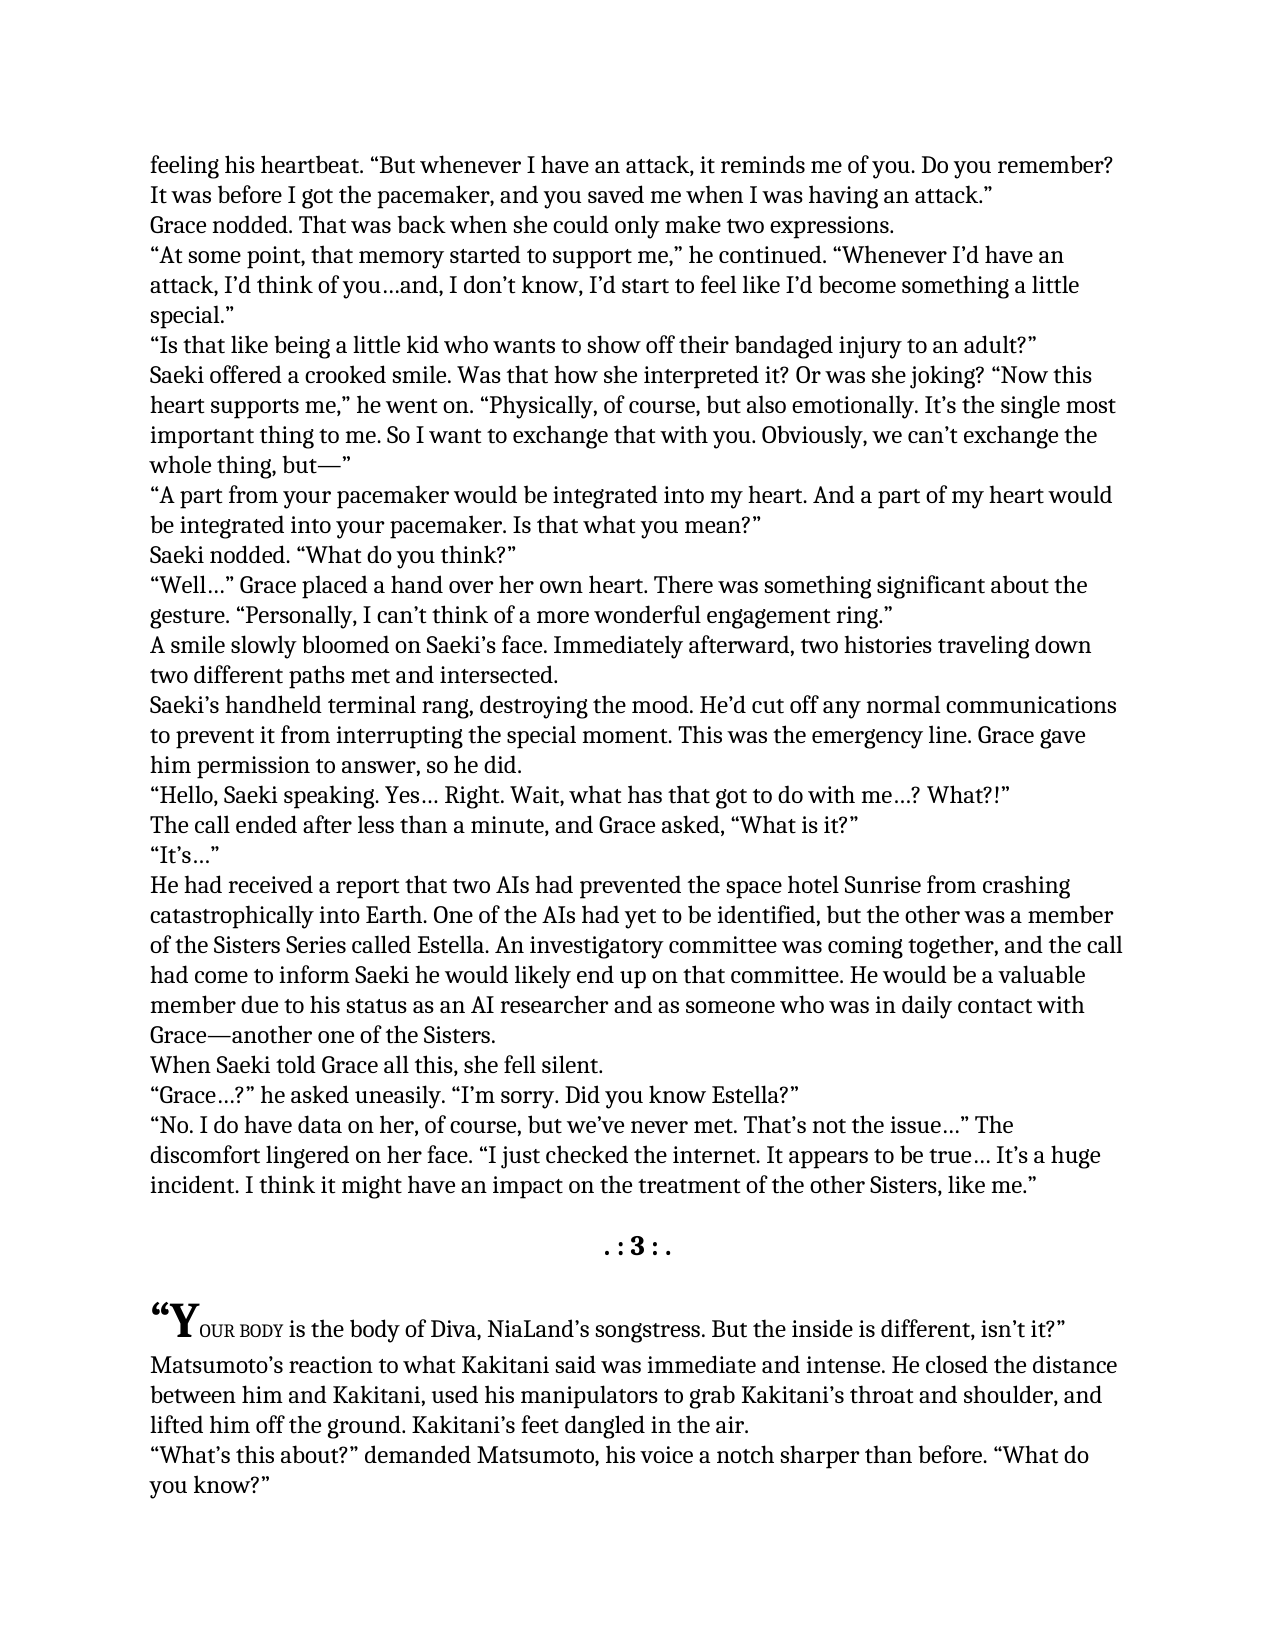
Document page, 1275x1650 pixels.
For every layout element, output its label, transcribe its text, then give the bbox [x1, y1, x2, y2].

text Saeki offered a crooked smile. Was that how she interpreted it? Or was she joking? “Now this heart supports me,” he went on. “Physically, of course, but also emotionally. It’s the single most important thing to me. So I want to exchange that with you. Obviously, we can’t exchange the whole thing, but—” [150, 360, 1125, 480]
text “It’s…” [150, 840, 1125, 870]
text “Well…” Grace placed a hand over her own heart. There was something significant about the gesture. “Personally, I can’t think of a more wonderful engagement ring.” [150, 570, 1125, 630]
text Matsumoto’s reaction to what Kakitani said was immediate and intense. He closed the distance between him and Kakitani, used his manipulators to grab Kakitani’s throat and shoulder, and lifted him off the ground. Kakitani’s feet dangled in the air. [150, 1350, 1125, 1440]
text Grace nodded. That was back when she could only make two expressions. [150, 210, 1125, 240]
text “Hello, Saeki speaking. Yes… Right. Wait, what has that got to do with me…? What?!” [150, 780, 1125, 810]
text When Saeki told Grace all this, she fell silent. [150, 1050, 1125, 1080]
text “A part from your pacemaker would be integrated into my heart. And a part of my heart would be integrated into your pacemaker. Is that what you mean?” [150, 480, 1125, 540]
text “YOUR BODY is the body of Diva, NiaLand’s songstress. But the inside is different, isn’t it?” [150, 1292, 1125, 1350]
text “No. I do have data on her, of course, but we’ve never met. That’s not the issue…” The discomfort lingered on her face. “I just checked the internet. It appears to be true… It’s a huge incident. I think it might have an impact on the treatment of the other Sisters, like me.” [150, 1110, 1125, 1200]
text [150, 150, 1125, 210]
text A smile slowly bloomed on Saeki’s face. Immediately afterward, two histories traveling down two different paths met and intersected. [150, 630, 1125, 690]
text “At some point, that memory started to support me,” he continued. “Whenever I’d have an attack, I’d think of you…and, I don’t know, I’d start to feel like I’d become something a little special.” [150, 240, 1125, 330]
text He had received a report that two AIs had prevented the space hotel Sunrise from crashing catastrophically into Earth. One of the AIs had yet to be identified, but the other was a member of the Sisters Series called Estella. An investigatory committee was coming together, and the call had come to inform Saeki he would likely end up on that committee. He would be a valuable member due to his status as an AI researcher and as someone who was in daily contact with Grace—another one of the Sisters. [150, 870, 1125, 1050]
text “Is that like being a little kid who wants to show off their bandaged injury to an adult?” [150, 330, 1125, 360]
text . : 3 : . [150, 1230, 1125, 1262]
text Saeki nodded. “What do you think?” [150, 540, 1125, 570]
text “What’s this about?” demanded Matsumoto, his voice a notch sharper than before. “What do you know?” [150, 1440, 1125, 1500]
text “Grace…?” he asked uneasily. “I’m sorry. Did you know Estella?” [150, 1080, 1125, 1110]
text The call ended after less than a minute, and Grace asked, “What is it?” [150, 810, 1125, 840]
text Saeki’s handheld terminal rang, destroying the mood. He’d cut off any normal communications to prevent it from interrupting the special moment. This was the emergency line. Grace gave him permission to answer, so he did. [150, 690, 1125, 780]
